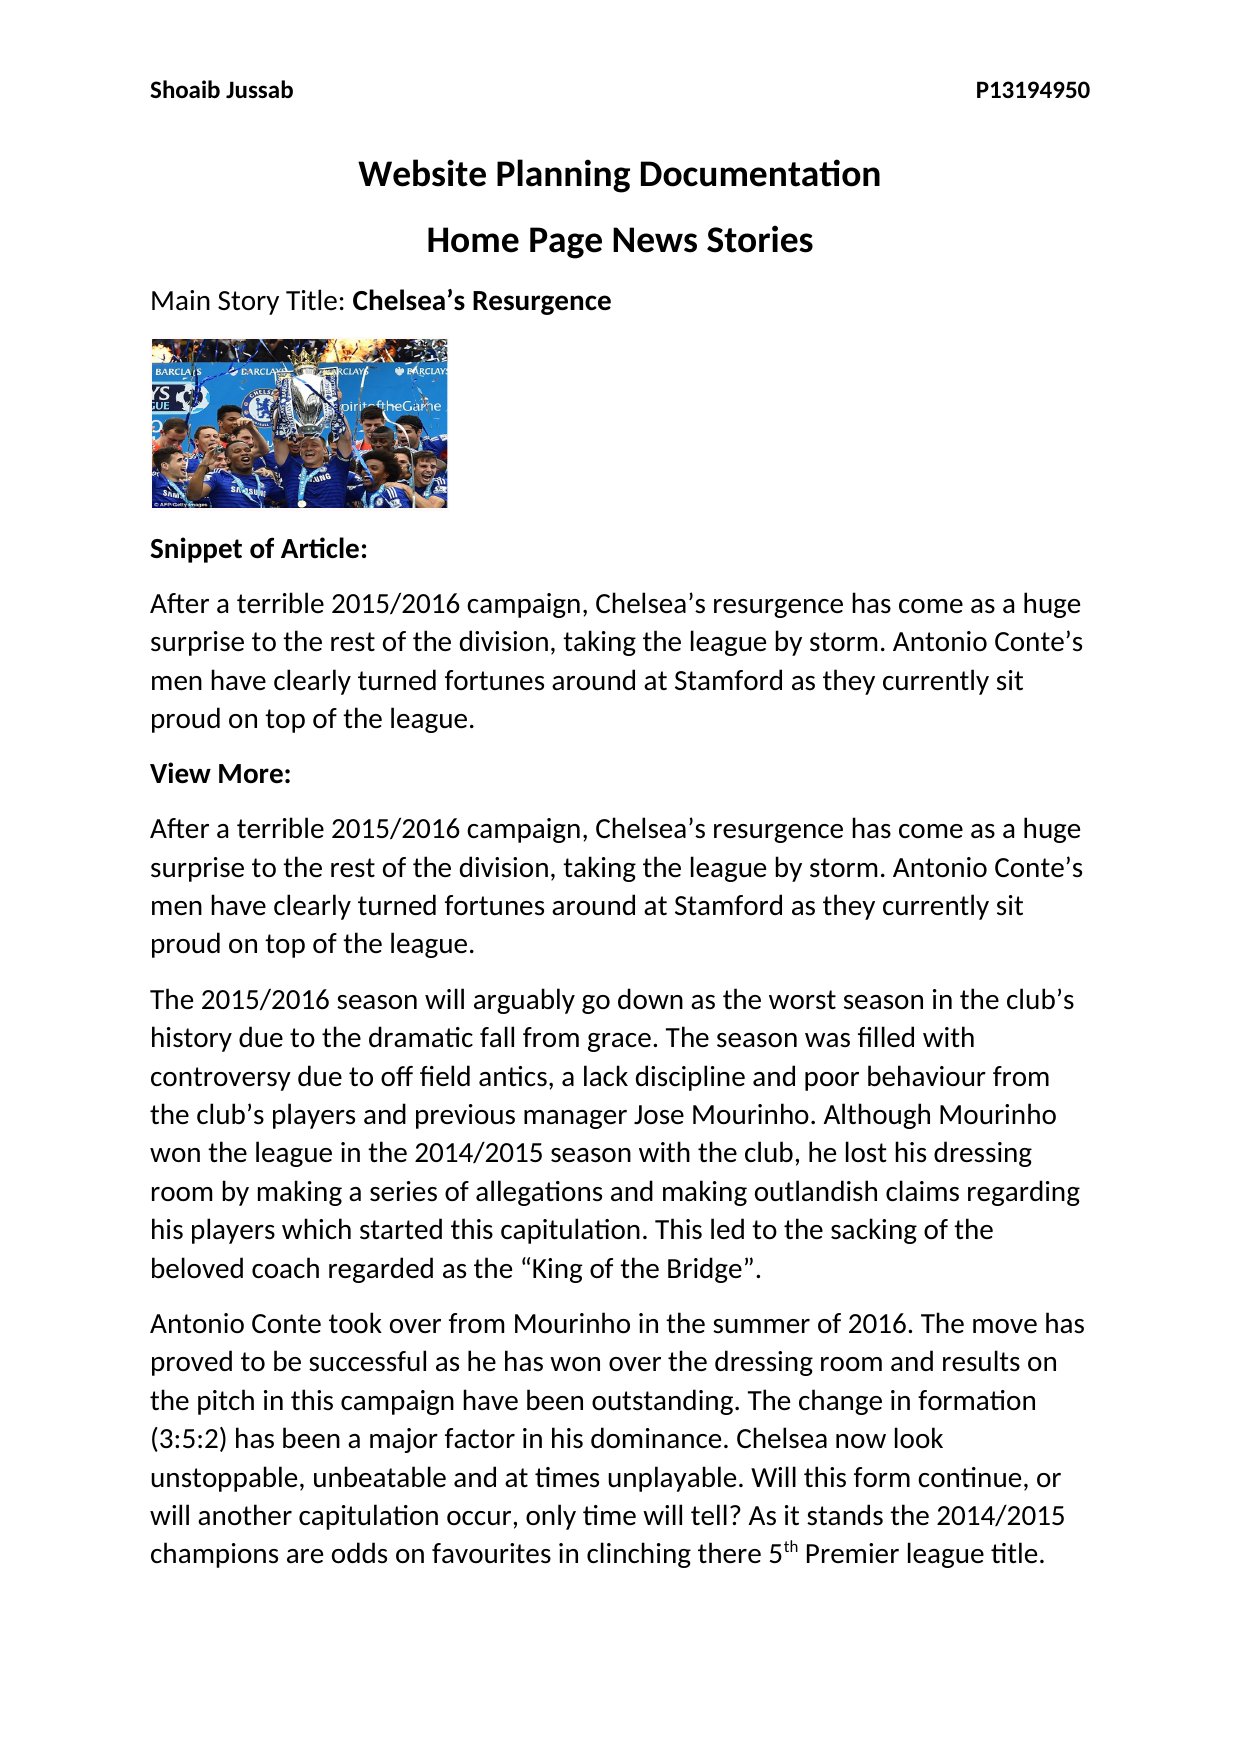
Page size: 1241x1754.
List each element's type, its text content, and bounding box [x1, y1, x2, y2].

text After a terrible 2015/2016 campaign, Chelsea’s resurgence has come as a huge surprise to the rest of the division, taking the league by storm. Antonio Conte’s men have clearly turned fortunes around at Stamford as they currently sit proud on top of the league. [150, 585, 1090, 736]
text View More: [150, 755, 1090, 791]
text Main Story Title: Chelsea’s Resurgence [150, 282, 1090, 318]
text Home Page News Stories [150, 216, 1090, 262]
text The 2015/2016 season will arguably go down as the worst season in the club’s history due to the dramatic fall from grace. The season was filled with controversy due to off field antics, a lack discipline and poor behaviour from the club’s players and previous manager Jose Mourinho. Although Mourinho won the league in the 2014/2015 season with the club, he lost his dressing room by making a series of allegations and making outlandish claims regarding his players which started this capitulation. This led to the sacking of the beloved coach regarded as the “King of the Bridge”. [150, 981, 1090, 1285]
text Website Planning Documentation [150, 150, 1090, 196]
text Antonio Conte took over from Mourinho in the summer of 2016. The move has proved to be successful as he has won over the dressing room and results on the pitch in this campaign have been outstanding. The change in formation (3:5:2) has been a major factor in his dominance. Chelsea now look unstoppable, unbeatable and at times unplayable. Will this form continue, or will another capitulation occur, only time will tell? As it stands the 2014/2015 champions are odds on favourites in clinching there 5th Premier league title. [150, 1305, 1090, 1571]
text Snippet of Article: [150, 530, 1090, 565]
picture [150, 337, 450, 511]
text After a terrible 2015/2016 campaign, Chelsea’s resurgence has come as a huge surprise to the rest of the division, taking the league by storm. Antonio Conte’s men have clearly turned fortunes around at Stamford as they currently sit proud on top of the league. [150, 810, 1090, 961]
